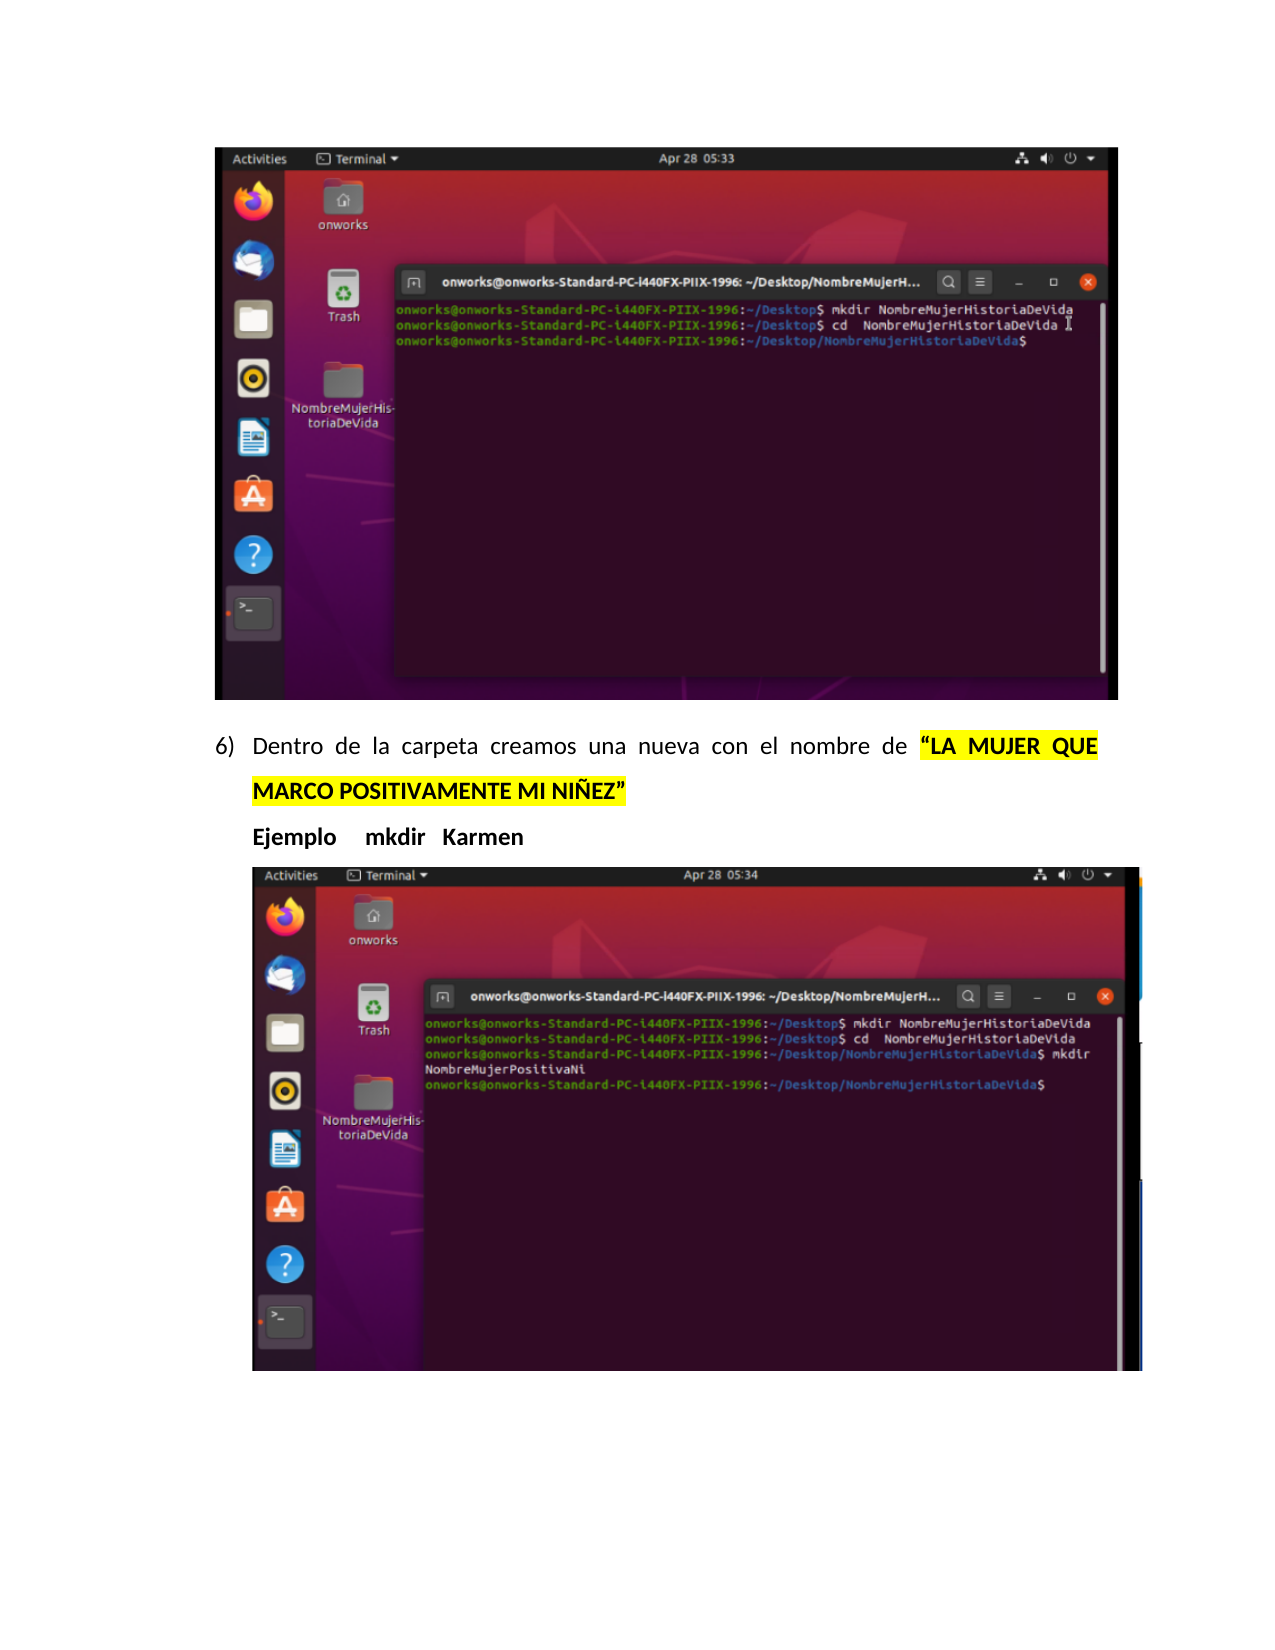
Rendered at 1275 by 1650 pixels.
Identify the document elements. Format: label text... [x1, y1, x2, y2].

picture [214, 147, 1119, 700]
list Dentro de la carpeta creamos una nueva con el nombre de “LA MUJER QUE MARCO POSITIVAMENTE MI NIÑEZ” [215, 730, 1098, 806]
list Ejemplo mkdir Karmen [252, 821, 1098, 852]
picture [252, 867, 1143, 1371]
